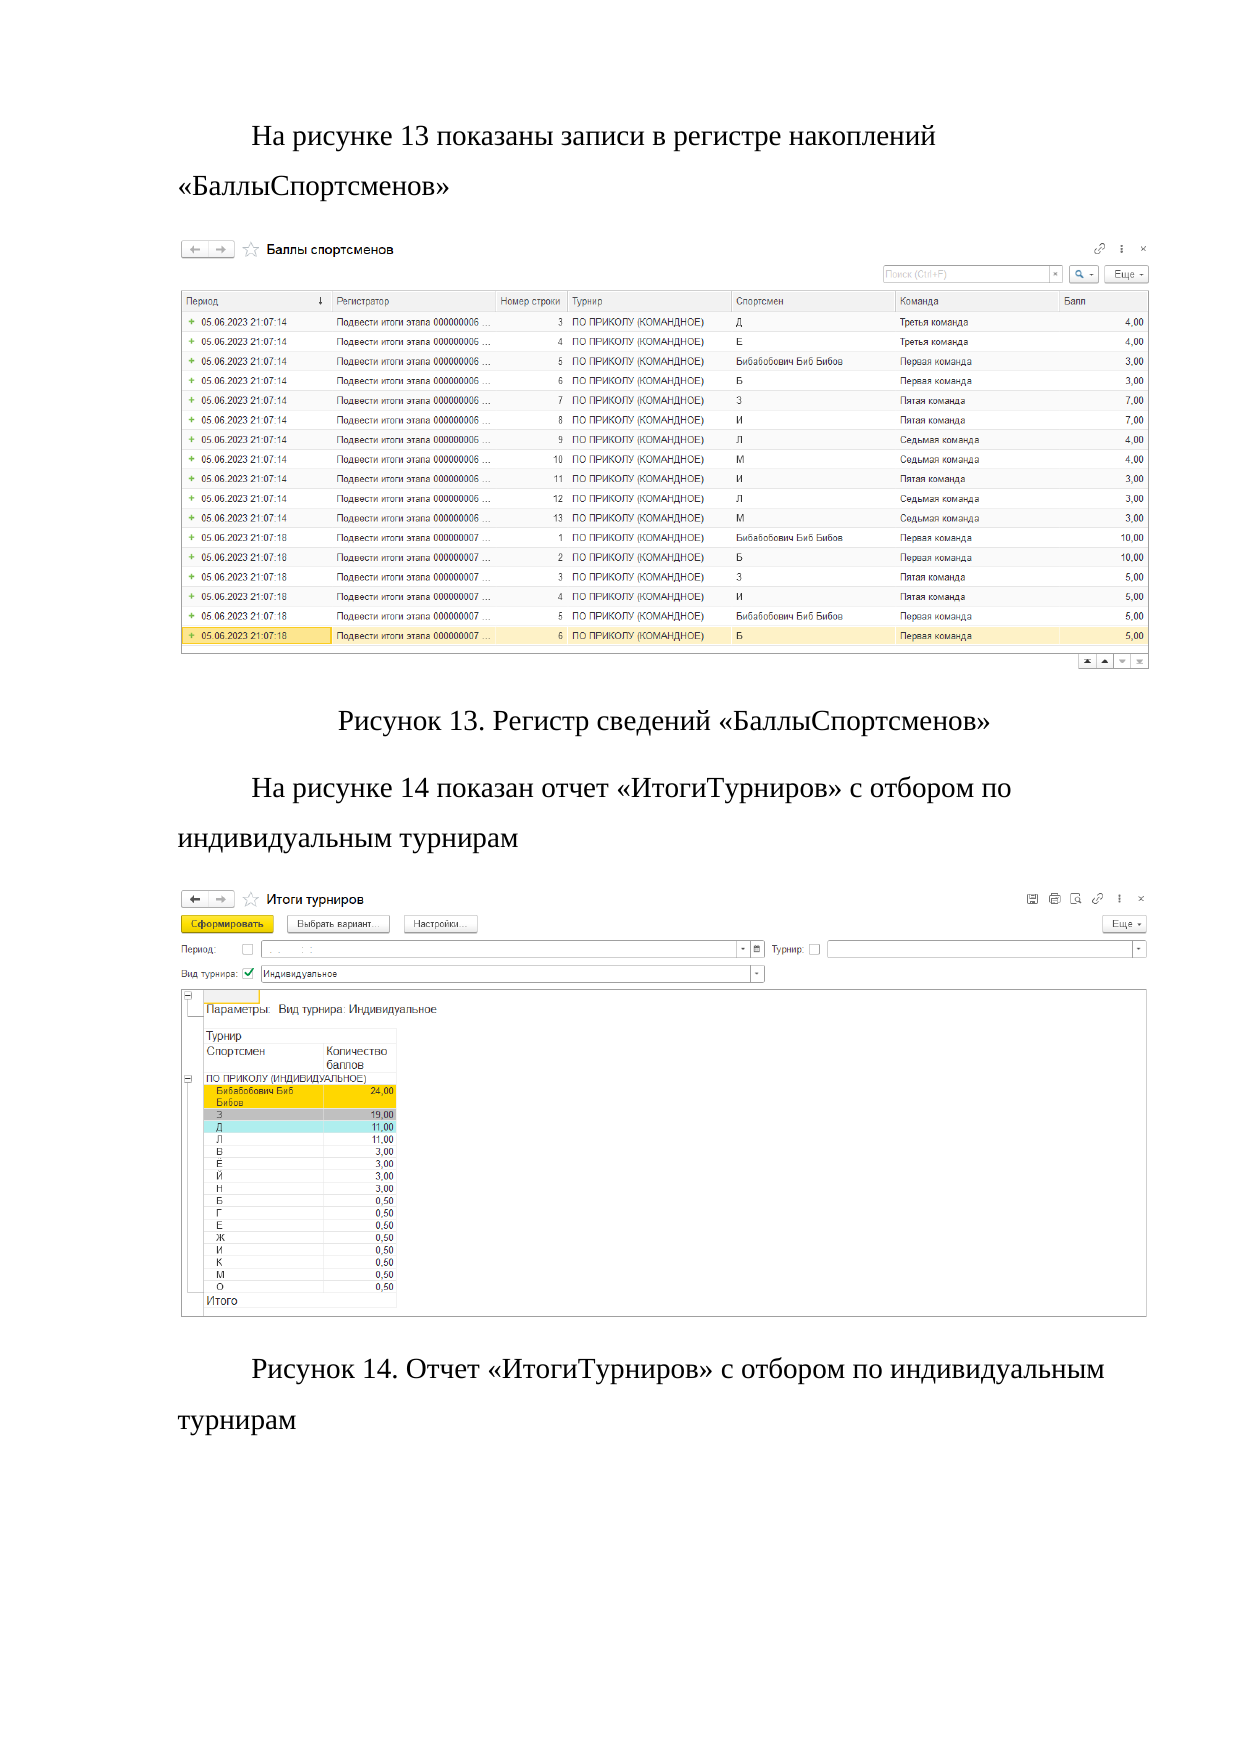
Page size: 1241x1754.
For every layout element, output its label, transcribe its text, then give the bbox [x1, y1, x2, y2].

text Рисунок 13. Регистр сведений «БаллыСпортсменов» [177, 703, 1152, 736]
text На рисунке 14 показан отчет «ИтогиТурниров» с отбором по индивидуальным турнирам [177, 770, 1152, 854]
picture [177, 235, 1152, 673]
text На рисунке 13 показаны записи в регистре накоплений «БаллыСпортсменов» [177, 118, 1152, 202]
text Рисунок 14. Отчет «ИтогиТурниров» с отбором по индивидуальным турнирам [177, 1352, 1152, 1435]
picture [177, 887, 1152, 1321]
